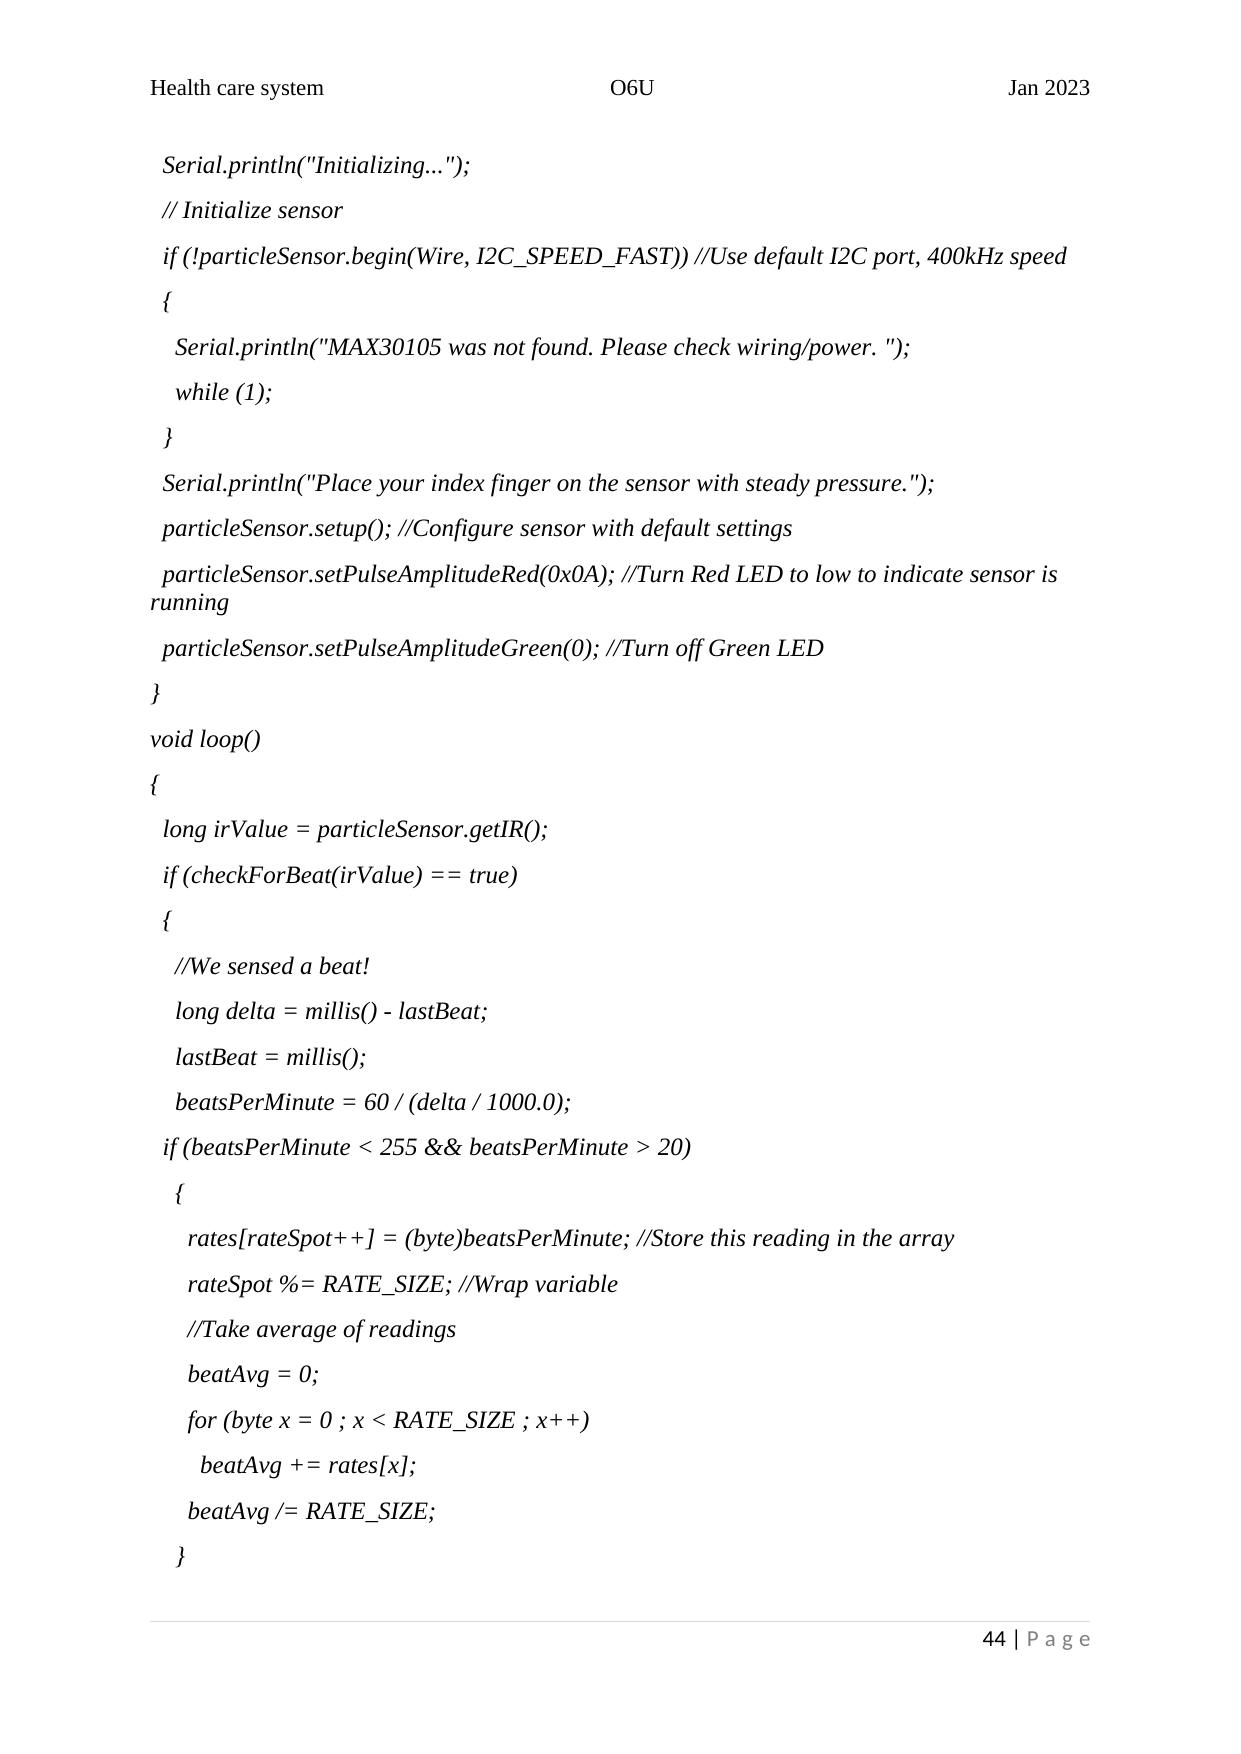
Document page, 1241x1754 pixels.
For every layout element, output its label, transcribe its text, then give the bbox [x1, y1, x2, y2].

text beatAvg /= RATE_SIZE; [150, 1496, 1090, 1524]
text } [150, 678, 1090, 707]
text if (!particleSensor.begin(Wire, I2C_SPEED_FAST)) //Use default I2C port, 400kHz speed [150, 241, 1090, 269]
text { [150, 286, 1090, 315]
text beatAvg += rates[x]; [150, 1450, 1090, 1479]
text Serial.println("MAX30105 was not found. Please check wiring/power. "); [150, 332, 1090, 360]
text for (byte x = 0 ; x < RATE_SIZE ; x++) [150, 1405, 1090, 1434]
text if (beatsPerMinute < 255 && beatsPerMinute > 20) [150, 1132, 1090, 1161]
text void loop() [150, 724, 1090, 752]
text } [150, 422, 1090, 451]
text rateSpot %= RATE_SIZE; //Wrap variable [150, 1269, 1090, 1297]
text particleSensor.setup(); //Configure sensor with default settings [150, 513, 1090, 542]
text particleSensor.setPulseAmplitudeRed(0x0A); //Turn Red LED to low to indicate sensor is running [150, 559, 1090, 616]
text rates[rateSpot++] = (byte)beatsPerMinute; //Store this reading in the array [150, 1223, 1090, 1252]
text { [150, 1178, 1090, 1207]
text long irValue = particleSensor.getIR(); [150, 814, 1090, 843]
text particleSensor.setPulseAmplitudeGreen(0); //Turn off Green LED [150, 633, 1090, 662]
text beatAvg = 0; [150, 1359, 1090, 1388]
text lastBeat = millis(); [150, 1042, 1090, 1070]
text if (checkForBeat(irValue) == true) [150, 860, 1090, 889]
text Serial.println("Place your index finger on the sensor with steady pressure."); [150, 468, 1090, 497]
text long delta = millis() - lastBeat; [150, 996, 1090, 1025]
text beatsPerMinute = 60 / (delta / 1000.0); [150, 1087, 1090, 1116]
text //We sensed a beat! [150, 951, 1090, 979]
text } [150, 1541, 1090, 1570]
text { [150, 905, 1090, 934]
text while (1); [150, 377, 1090, 406]
text //Take average of readings [150, 1314, 1090, 1343]
text // Initialize sensor [150, 195, 1090, 224]
text { [150, 769, 1090, 798]
text Serial.println("Initializing..."); [150, 150, 1090, 179]
